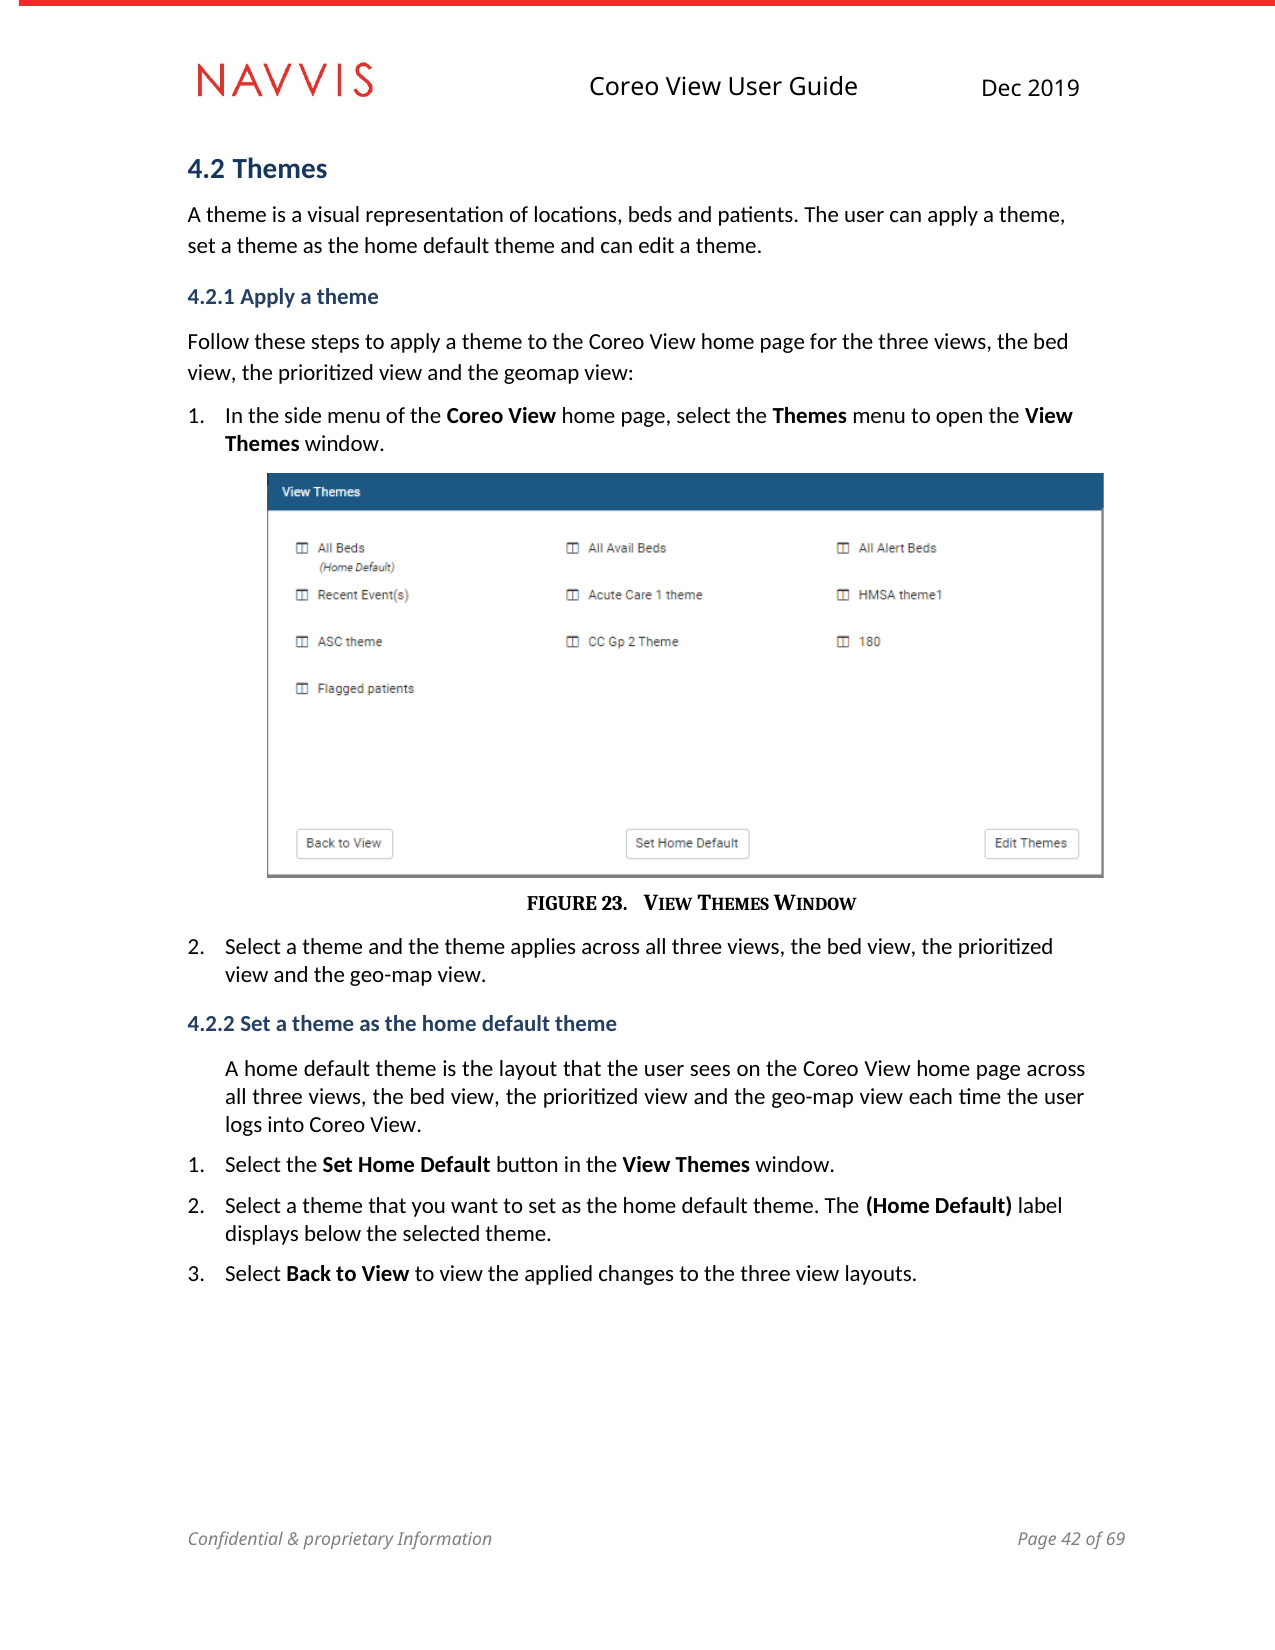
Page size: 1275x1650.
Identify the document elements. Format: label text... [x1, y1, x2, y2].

list Select a theme that you want to set as the home default theme. The (Home Default) label displays below the selected theme. [187, 1191, 1087, 1247]
subtitle Set a theme as the home default theme [187, 1009, 1087, 1037]
text View Themes Window [296, 890, 1087, 916]
text A home default theme is the layout that the user sees on the Coreo View home page across all three views, the bed view, the prioritized view and the geo-map view each time the user logs into Coreo View. [225, 1054, 1087, 1138]
subtitle Apply a theme [187, 282, 1087, 311]
text Follow these steps to apply a theme to the Coreo View home page for the three views, the bed view, the prioritized view and the geomap view: [187, 327, 1087, 386]
list Select a theme and the theme applies across all three views, the bed view, the prioritized view and the geo-map view. [187, 932, 1087, 988]
picture [267, 473, 1104, 878]
picture [187, 55, 383, 104]
text A theme is a visual representation of locations, beds and patients. The user can apply a theme, set a theme as the home default theme and can edit a theme. [187, 200, 1087, 259]
subtitle Themes [187, 150, 1087, 186]
list In the side menu of the Coreo View home page, select the Themes menu to open the View Themes window. [187, 401, 1087, 457]
list Select the Set Home Default button in the View Themes window. [187, 1151, 1087, 1178]
list Select Back to View to view the applied changes to the three view layouts. [187, 1259, 1087, 1288]
